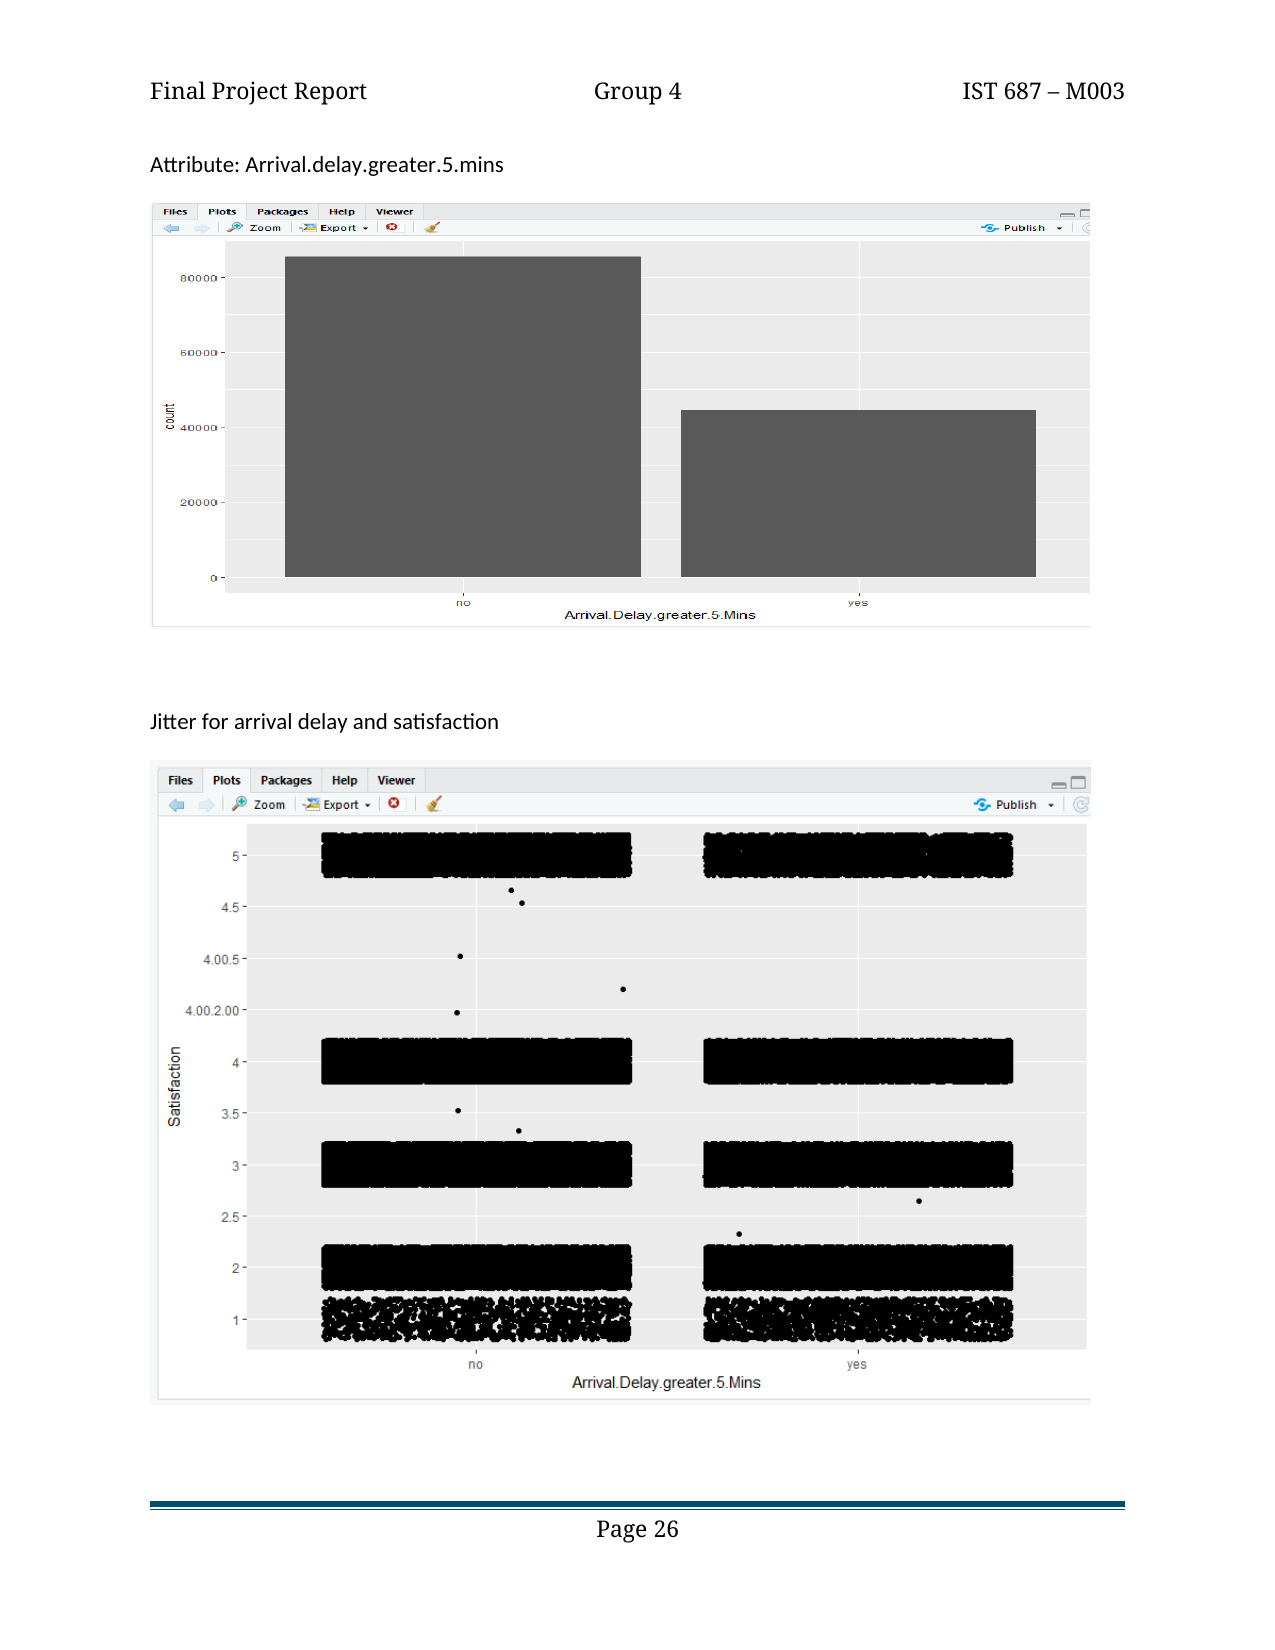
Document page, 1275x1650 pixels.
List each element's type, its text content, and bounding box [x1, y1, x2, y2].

picture [150, 760, 1091, 1405]
text Attribute: Arrival.delay.greater.5.mins [150, 150, 1125, 178]
picture [150, 203, 1090, 629]
text Jitter for arrival delay and satisfaction [150, 707, 1125, 735]
